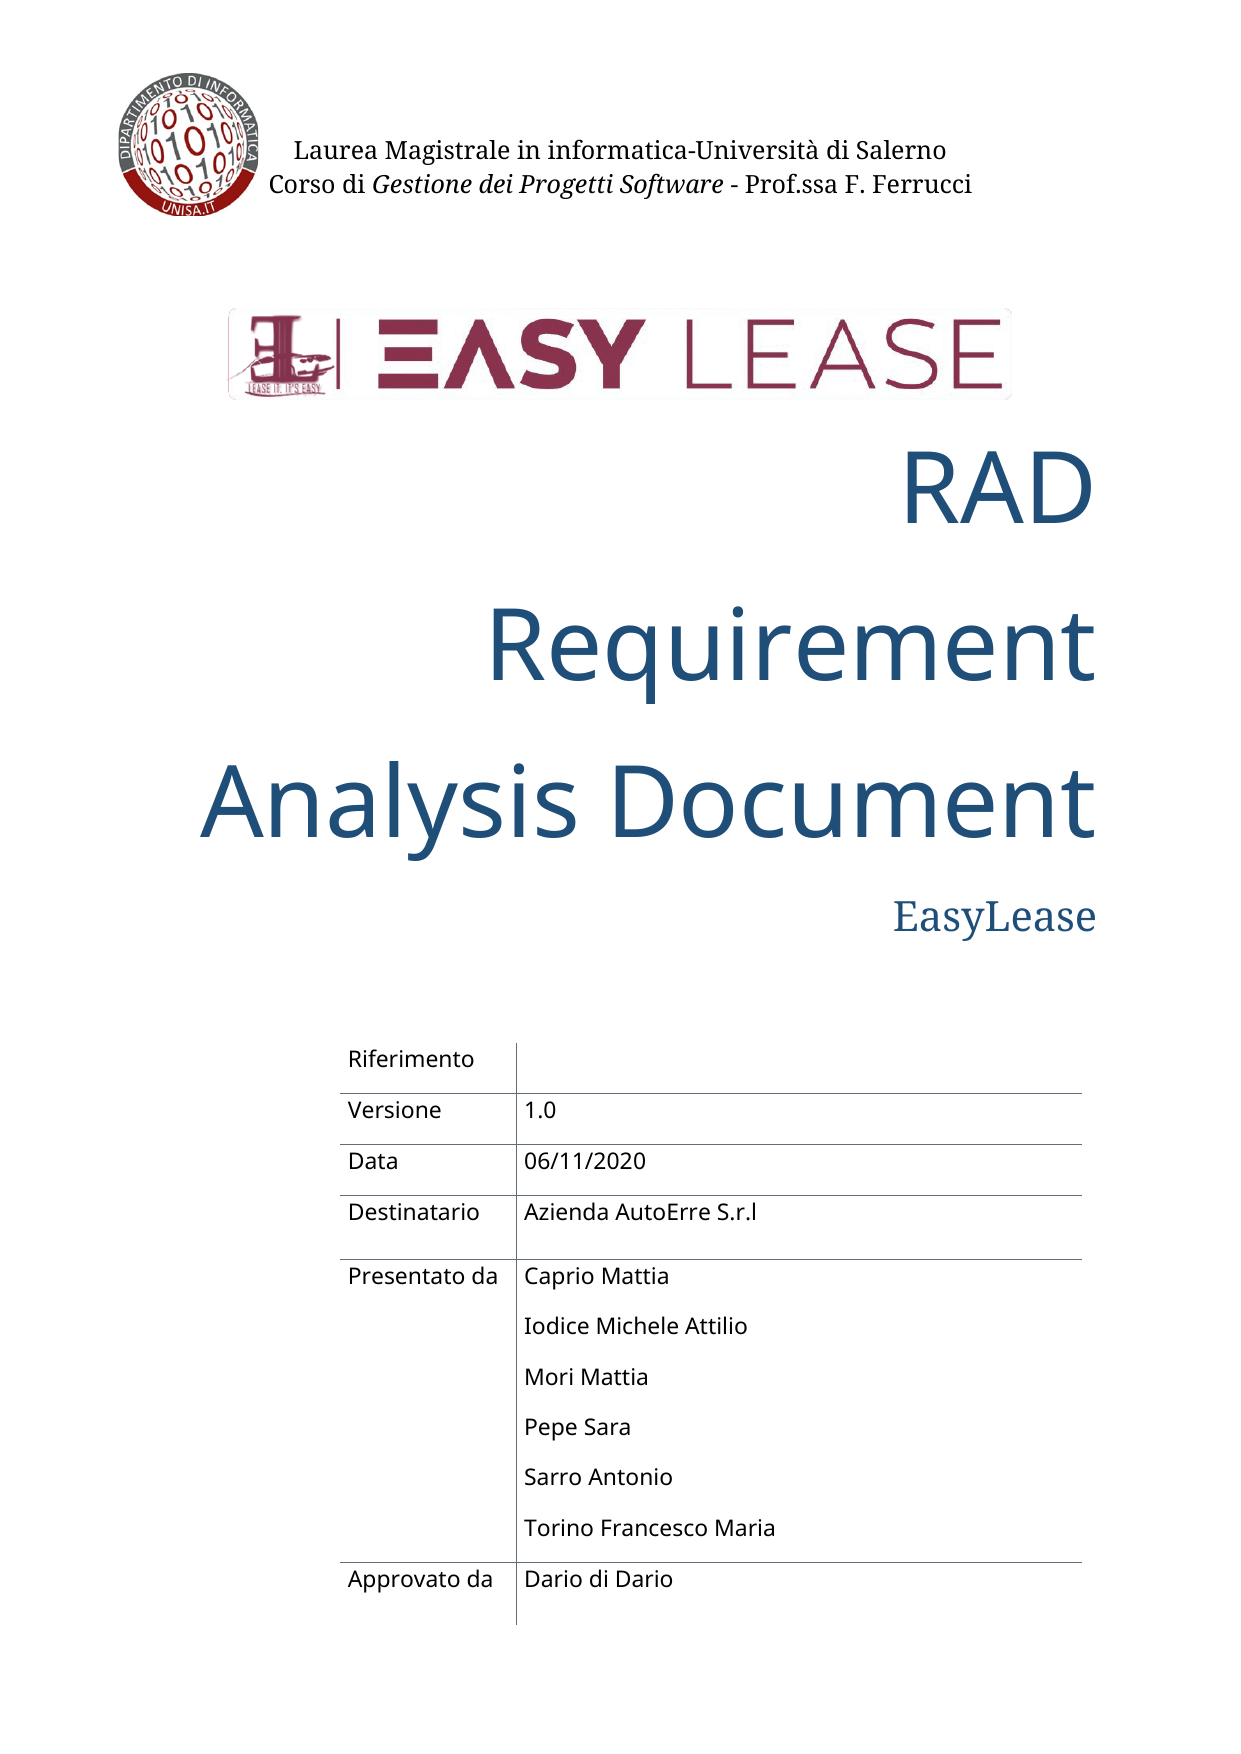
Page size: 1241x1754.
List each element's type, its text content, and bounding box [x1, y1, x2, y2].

picture [117, 73, 258, 215]
table_header RAD Requirement Analysis Document EasyLease [118, 406, 1107, 1636]
picture [199, 292, 1041, 407]
